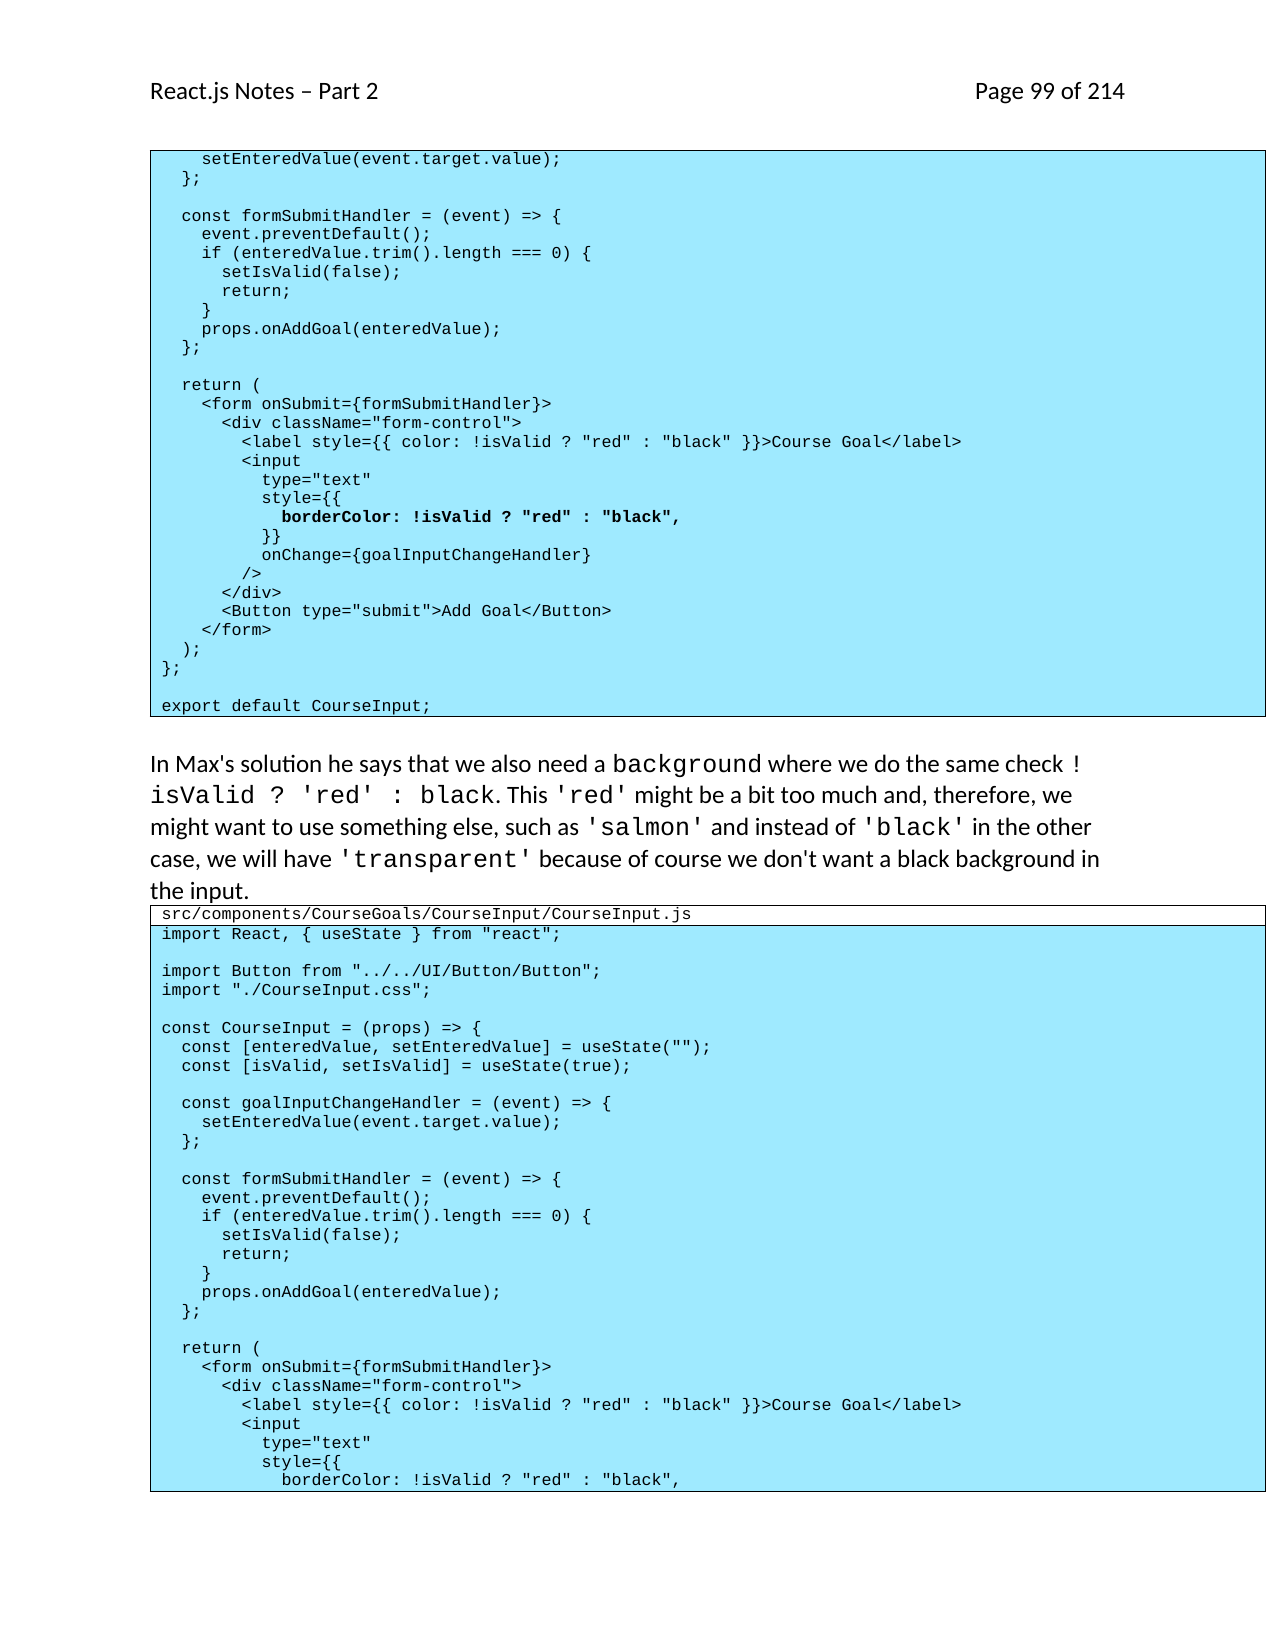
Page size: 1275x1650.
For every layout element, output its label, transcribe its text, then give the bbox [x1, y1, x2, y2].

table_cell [151, 151, 1265, 716]
table_header src/components/CourseGoals/CourseInput/CourseInput.js [151, 906, 1265, 925]
text In Max's solution he says that we also need a background where we do the same check !isValid ? 'red' : black. This 'red' might be a bit too much and, therefore, we might want to use something else, such as 'salmon' and instead of 'black' in the other case, we will have 'transparent' because of course we don't want a black background in the input. [150, 748, 1125, 905]
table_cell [151, 926, 1265, 1491]
